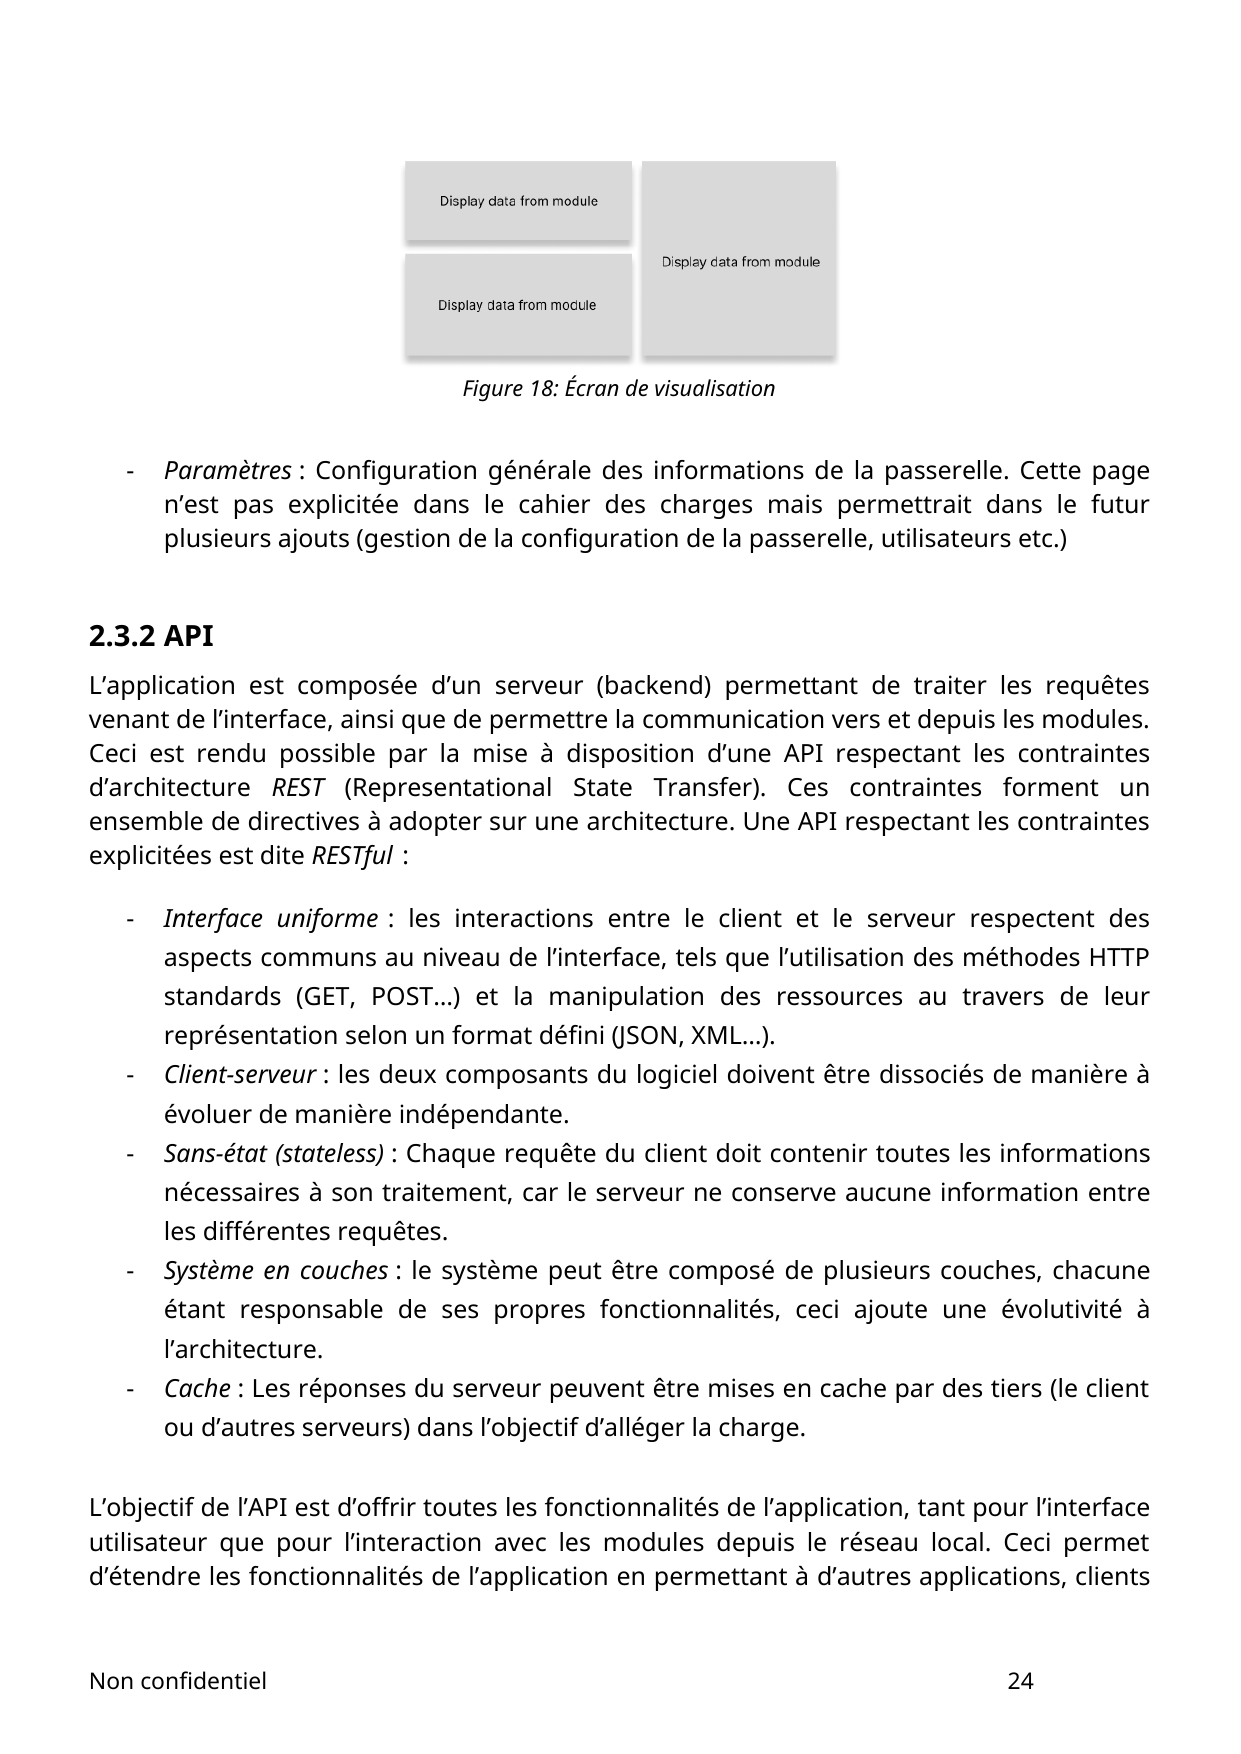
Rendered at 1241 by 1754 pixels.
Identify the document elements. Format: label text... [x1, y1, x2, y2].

list Client-serveur : les deux composants du logiciel doivent être dissociés de manière à évoluer de manière indépendante. [126, 1057, 1152, 1130]
subtitle API [89, 615, 1152, 655]
picture [392, 147, 848, 374]
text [89, 1490, 1152, 1592]
list Sans-état (stateless) : Chaque requête du client doit contenir toutes les informations nécessaires à son traitement, car le serveur ne conserve aucune information entre les différentes requêtes. [126, 1136, 1152, 1248]
text Figure 18: Écran de visualisation [89, 373, 1152, 403]
list Paramètres : Configuration générale des informations de la passerelle. Cette page n’est pas explicitée dans le cahier des charges mais permettrait dans le futur plusieurs ajouts (gestion de la configuration de la passerelle, utilisateurs etc.) [126, 453, 1152, 555]
list Cache : Les réponses du serveur peuvent être mises en cache par des tiers (le client ou d’autres serveurs) dans l’objectif d’alléger la charge. [126, 1371, 1152, 1444]
text L’application est composée d’un serveur (backend) permettant de traiter les requêtes venant de l’interface, ainsi que de permettre la communication vers et depuis les modules. Ceci est rendu possible par la mise à disposition d’une API respectant les contraintes d’architecture REST (Representational State Transfer). Ces contraintes forment un ensemble de directives à adopter sur une architecture. Une API respectant les contraintes explicitées est dite RESTful : [89, 667, 1152, 872]
list Système en couches : le système peut être composé de plusieurs couches, chacune étant responsable de ses propres fonctionnalités, ceci ajoute une évolutivité à l’architecture. [126, 1253, 1152, 1365]
list Interface uniforme : les interactions entre le client et le serveur respectent des aspects communs au niveau de l’interface, tels que l’utilisation des méthodes HTTP standards (GET, POST…) et la manipulation des ressources au travers de leur représentation selon un format défini (JSON, XML…). [126, 901, 1152, 1052]
